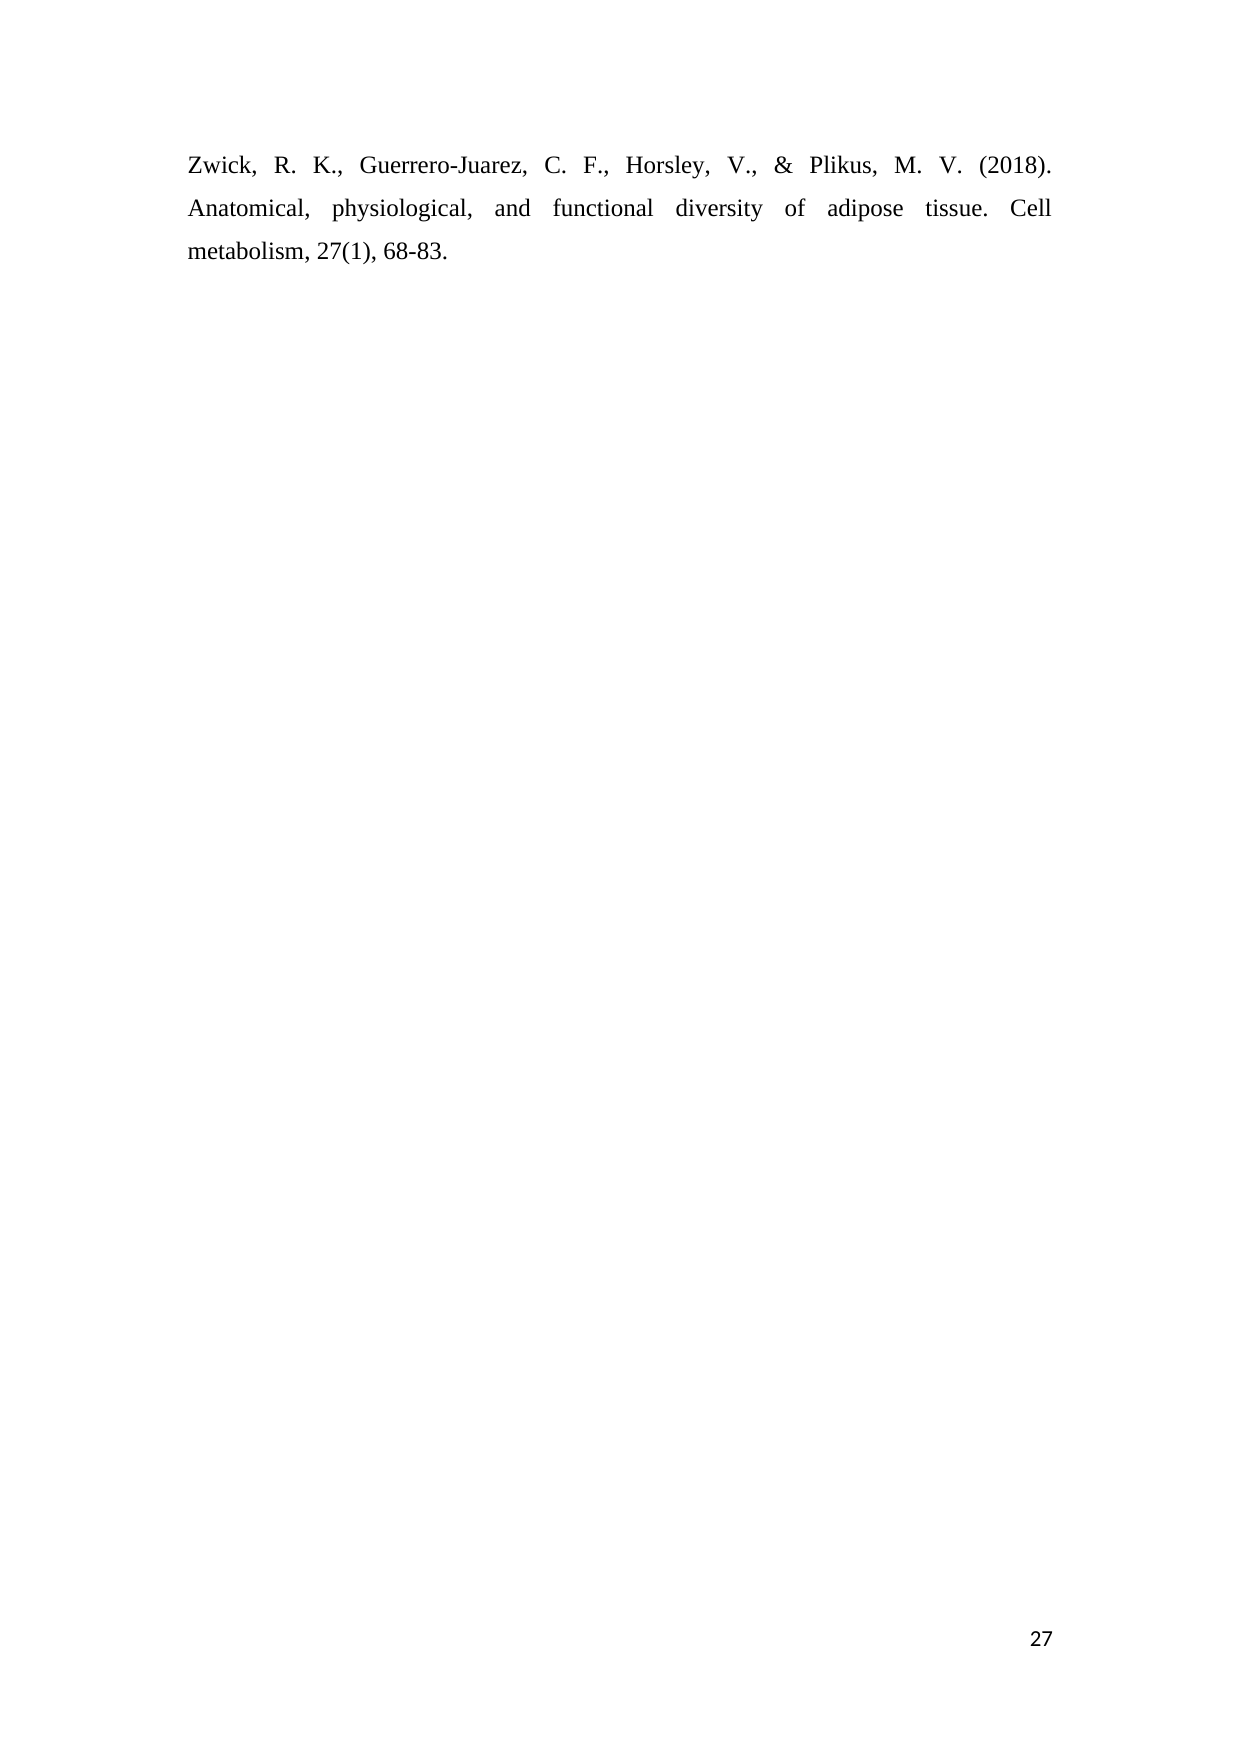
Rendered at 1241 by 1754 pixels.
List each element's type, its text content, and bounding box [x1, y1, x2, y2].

text Zwick, R. K., Guerrero-Juarez, C. F., Horsley, V., & Plikus, M. V. (2018). Anatomical, physiological, and functional diversity of adipose tissue. Cell metabolism, 27(1), 68-83. [187, 150, 1053, 265]
